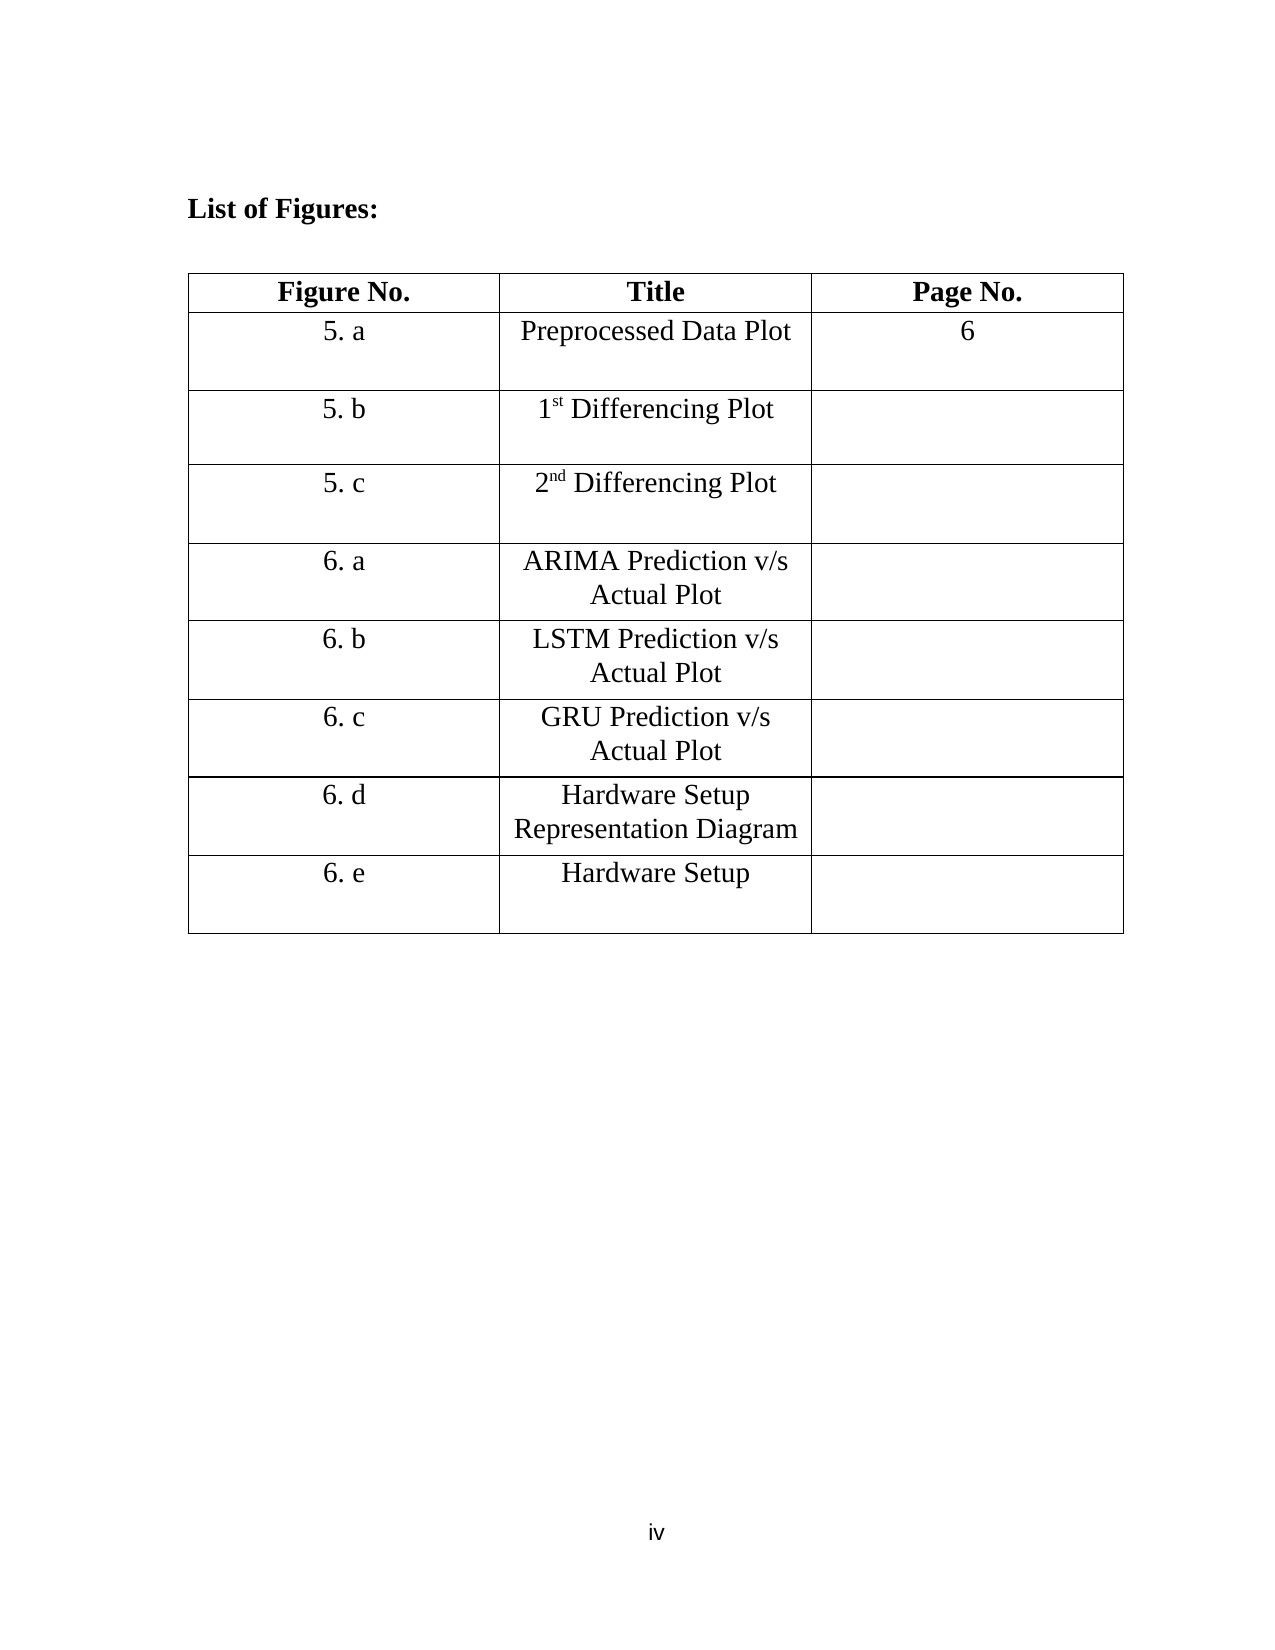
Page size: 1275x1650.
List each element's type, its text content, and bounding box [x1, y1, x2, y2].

table_cell Hardware Setup [500, 856, 811, 932]
table_cell 6. d [189, 778, 499, 854]
table_cell 5. b [189, 391, 499, 464]
table_cell 6. a [189, 544, 499, 620]
table_cell 5. a [189, 313, 499, 390]
table_header Title [500, 274, 811, 312]
table_cell [812, 465, 1123, 542]
table_cell [812, 621, 1123, 698]
table_cell 6 [812, 313, 1123, 390]
table_cell 1st Differencing Plot [500, 391, 811, 464]
table_cell 6. c [189, 700, 499, 776]
table_cell Preprocessed Data Plot [500, 313, 811, 390]
table_cell [812, 700, 1123, 776]
table_cell Hardware Setup Representation Diagram [500, 778, 811, 854]
table_cell 2nd Differencing Plot [500, 465, 811, 542]
table_cell GRU Prediction v/s Actual Plot [500, 700, 811, 776]
table_cell LSTM Prediction v/s Actual Plot [500, 621, 811, 698]
table_cell [812, 856, 1123, 932]
table_cell ARIMA Prediction v/s Actual Plot [500, 544, 811, 620]
table_header Figure No. [189, 274, 499, 312]
table_cell [812, 778, 1123, 854]
table_cell 6. e [189, 856, 499, 932]
subtitle List of Figures: [187, 192, 1125, 225]
table_cell [812, 391, 1123, 464]
table_header Page No. [812, 274, 1123, 312]
table_cell 5. c [189, 465, 499, 542]
table_cell 6. b [189, 621, 499, 698]
table_cell [812, 544, 1123, 620]
